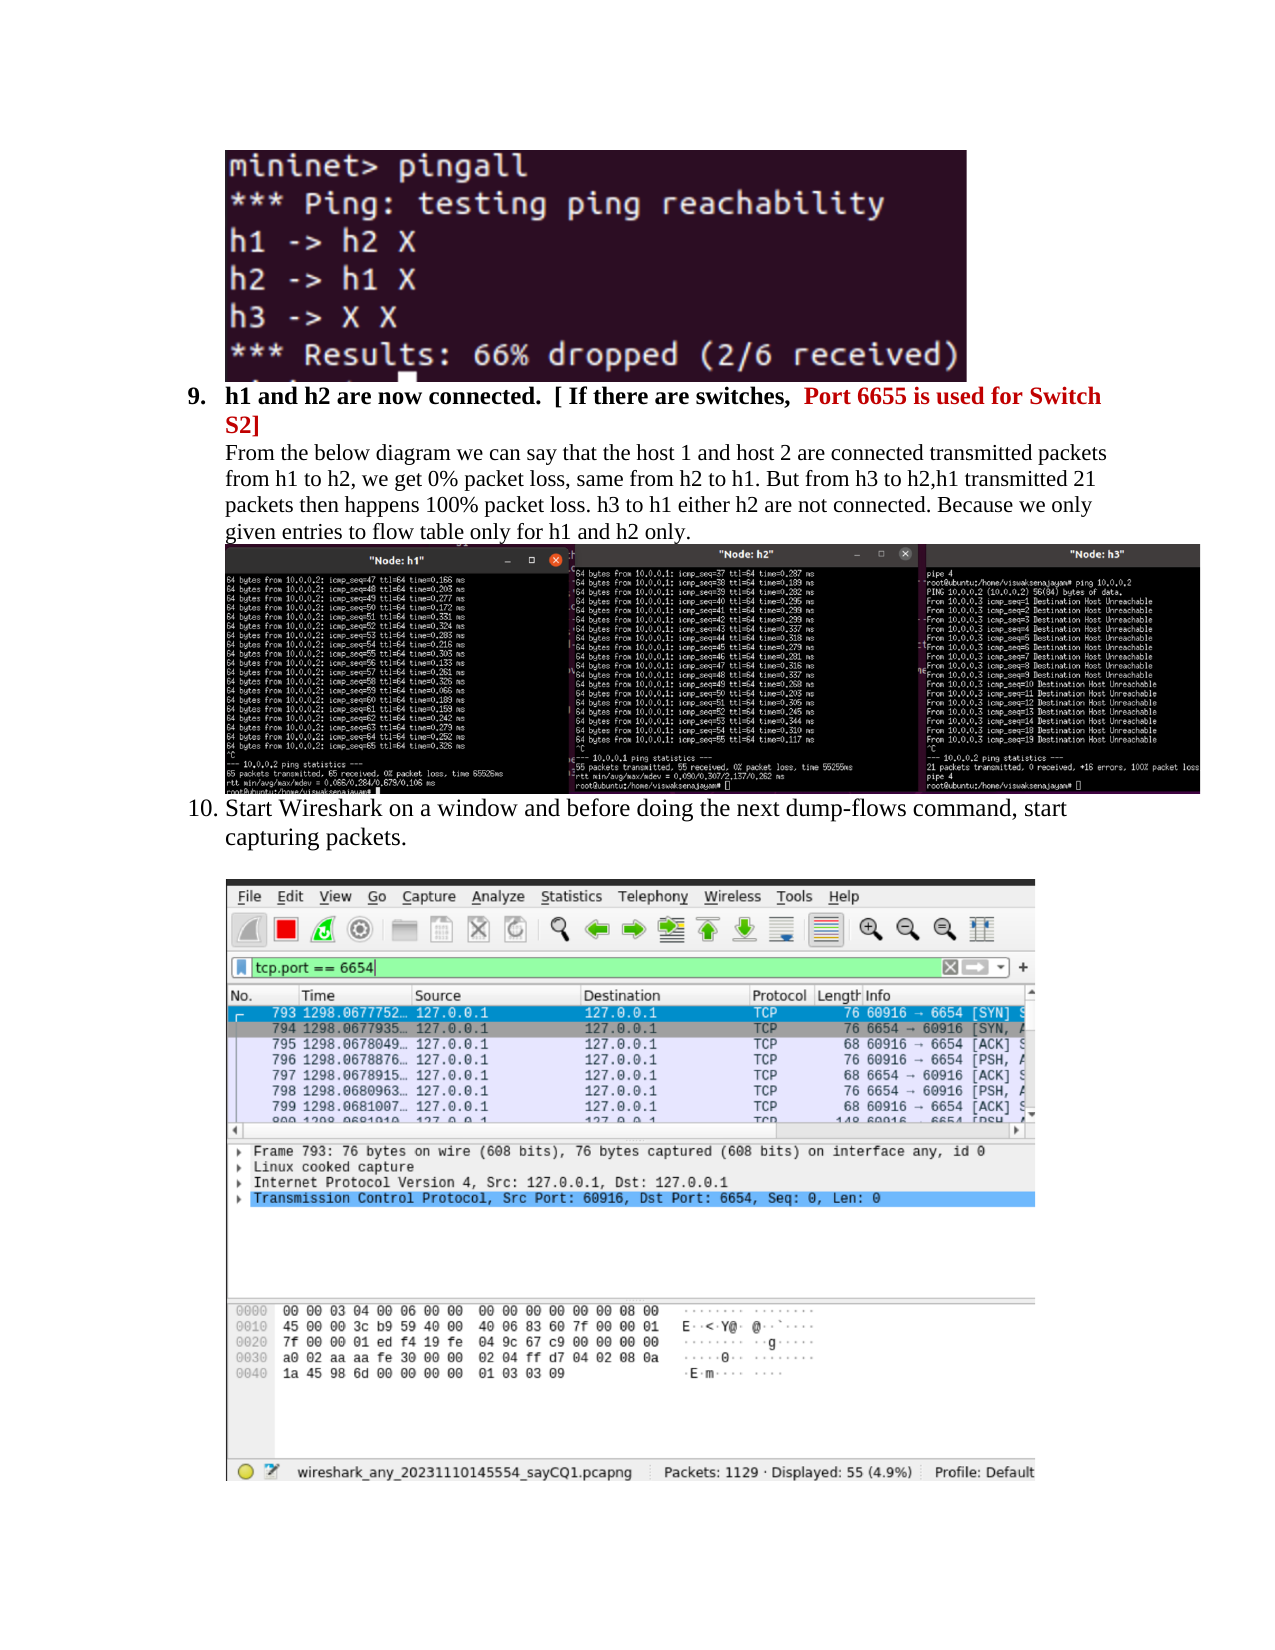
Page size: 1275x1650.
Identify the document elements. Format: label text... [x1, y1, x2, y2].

picture [225, 544, 1200, 794]
list h1 and h2 are now connected. [ If there are switches, Port 6655 is used for Switch S2] [187, 381, 1125, 439]
list From the below diagram we can say that the host 1 and host 2 are connected transmitted packets from h1 to h2, we get 0% packet loss, same from h2 to h1. But from h3 to h2,h1 transmitted 21 packets then happens 100% packet loss. h3 to h1 either h2 are not connected. Because we only given entries to flow table only for h1 and h2 only. [225, 439, 1125, 544]
list Start Wireshark on a window and before doing the next dump-flows command, start capturing packets. [187, 793, 1125, 851]
picture [225, 150, 967, 382]
picture [225, 879, 1035, 1481]
